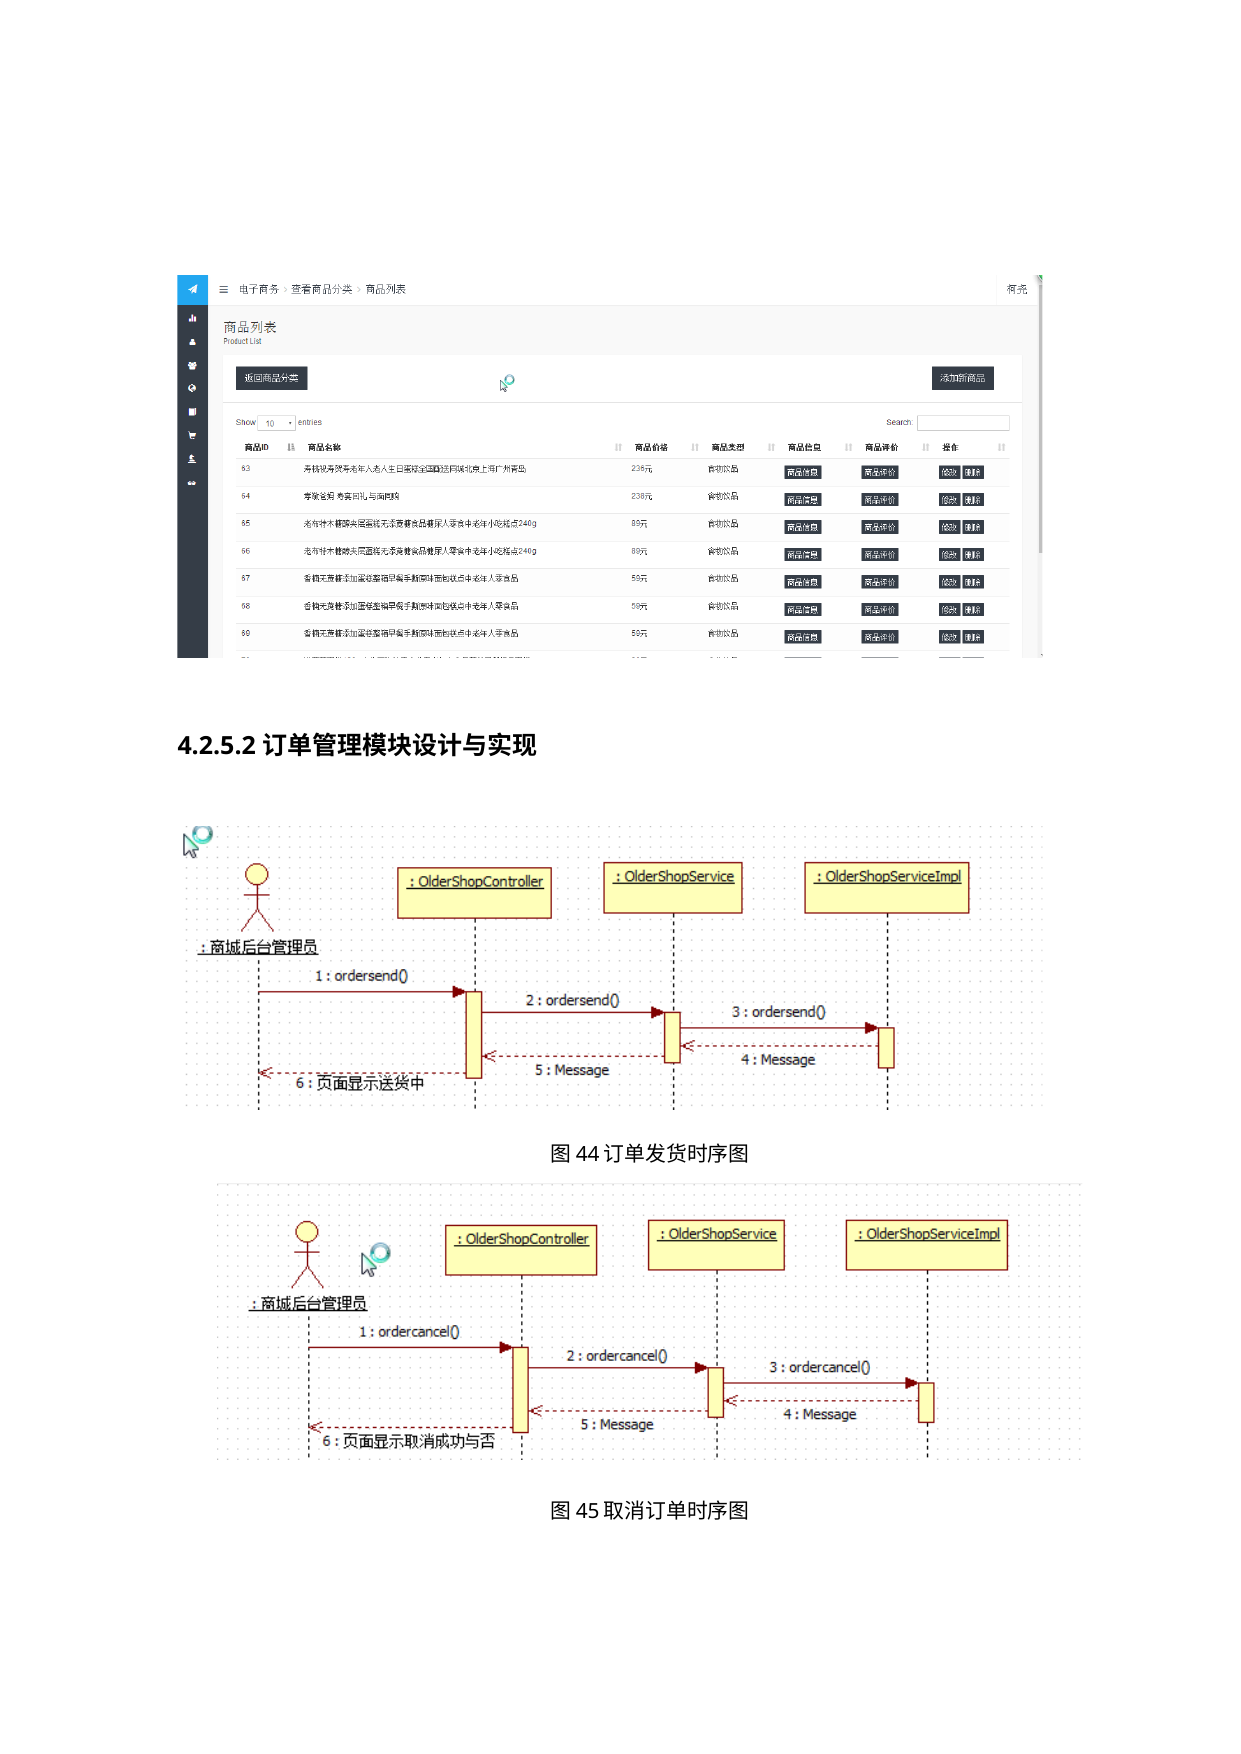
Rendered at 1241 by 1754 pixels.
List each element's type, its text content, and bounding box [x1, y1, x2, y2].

text 图 44订单发货时序图 [177, 1136, 1122, 1168]
picture [217, 1183, 1083, 1460]
subtitle 4.2.5.2 订单管理模块设计与实现 [177, 711, 1122, 776]
picture [177, 826, 1043, 1110]
text 图 45取消订单时序图 [177, 1493, 1122, 1526]
picture [177, 275, 1043, 658]
